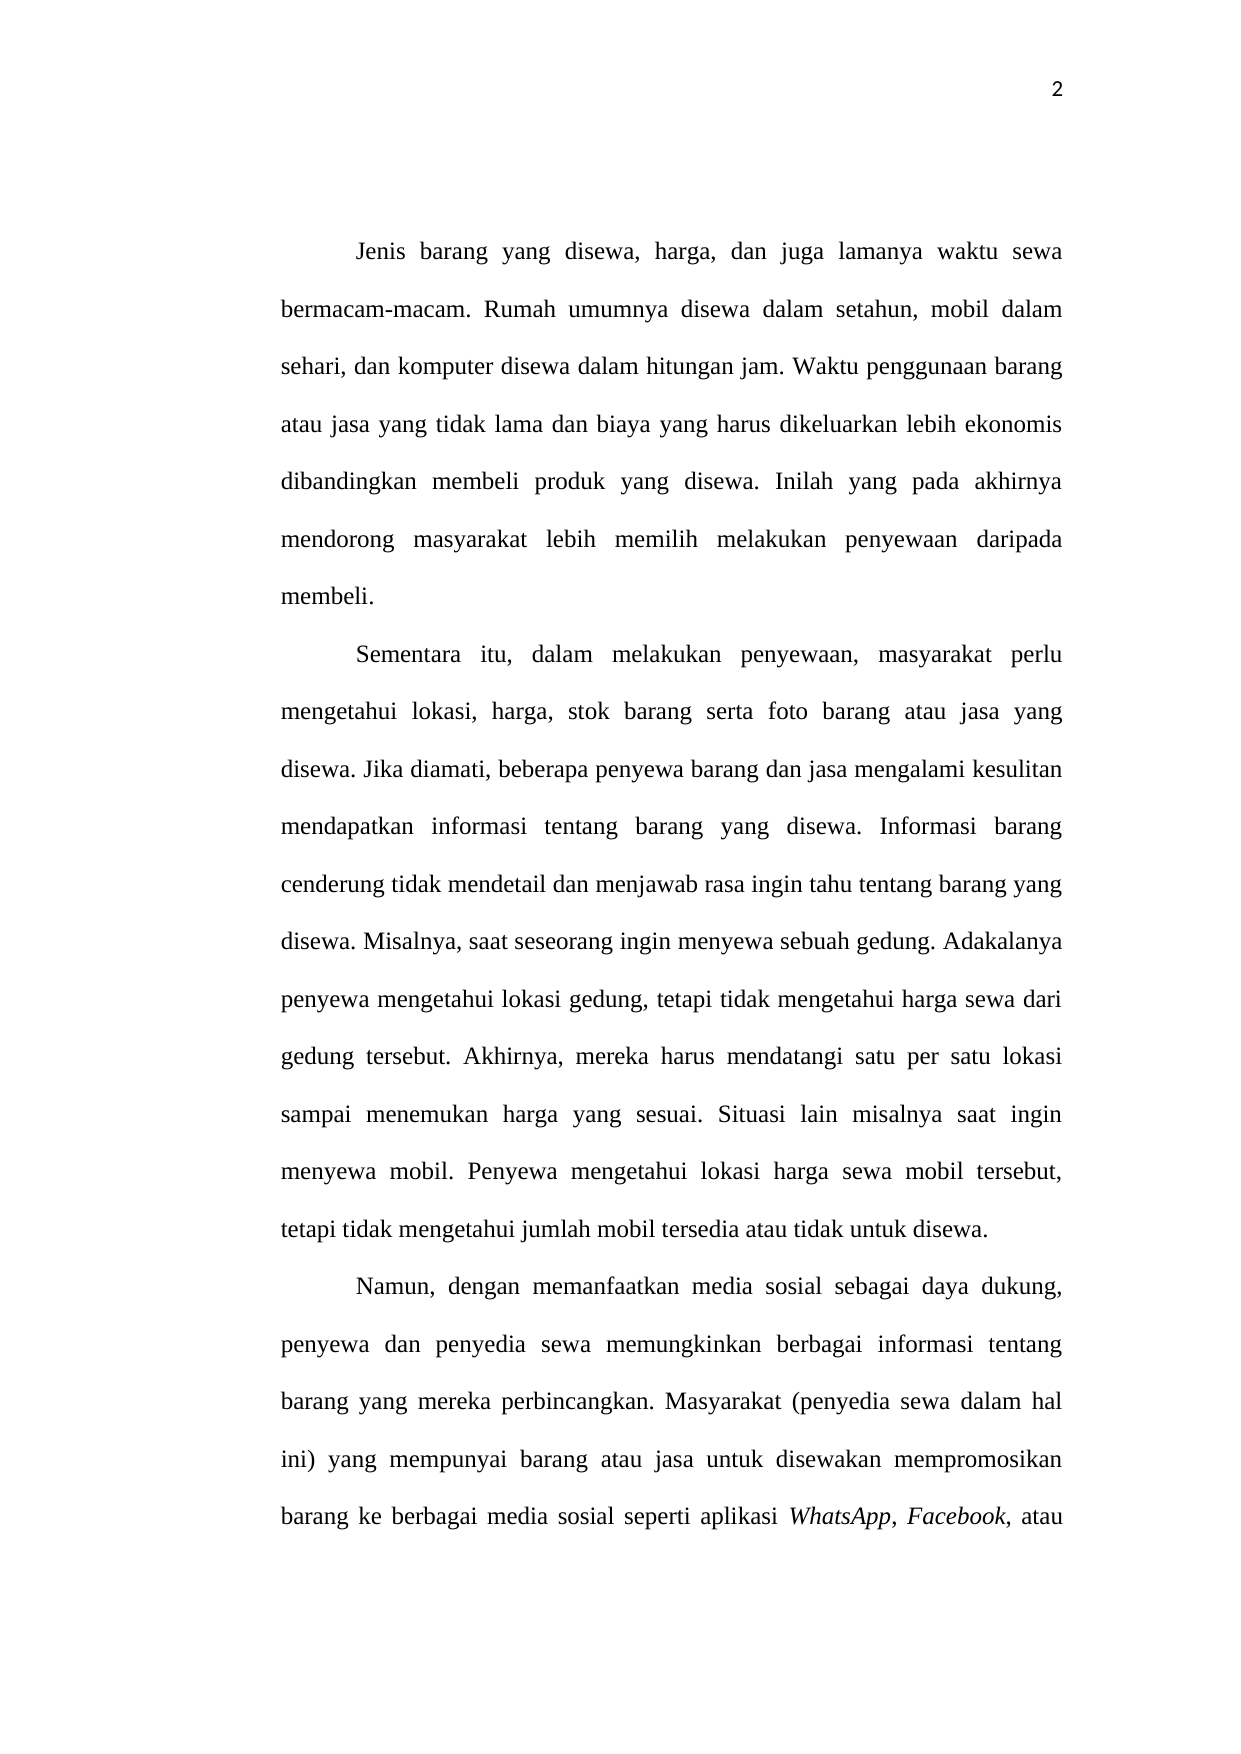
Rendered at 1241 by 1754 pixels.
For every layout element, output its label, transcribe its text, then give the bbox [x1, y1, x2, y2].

list Sementara itu, dalam melakukan penyewaan, masyarakat perlu mengetahui lokasi, harga, stok barang serta foto barang atau jasa yang disewa. Jika diamati, beberapa penyewa barang dan jasa mengalami kesulitan mendapatkan informasi tentang barang yang disewa. Informasi barang cenderung tidak mendetail dan menjawab rasa ingin tahu tentang barang yang disewa. Misalnya, saat seseorang ingin menyewa sebuah gedung. Adakalanya penyewa mengetahui lokasi gedung, tetapi tidak mengetahui harga sewa dari gedung tersebut. Akhirnya, mereka harus mendatangi satu per satu lokasi sampai menemukan harga yang sesuai. Situasi lain misalnya saat ingin menyewa mobil. Penyewa mengetahui lokasi harga sewa mobil tersebut, tetapi tidak mengetahui jumlah mobil tersedia atau tidak untuk disewa. [281, 639, 1063, 1242]
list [281, 1271, 1063, 1530]
list Jenis barang yang disewa, harga, dan juga lamanya waktu sewa bermacam-macam. Rumah umumnya disewa dalam setahun, mobil dalam sehari, dan komputer disewa dalam hitungan jam. Waktu penggunaan barang atau jasa yang tidak lama dan biaya yang harus dikeluarkan lebih ekonomis dibandingkan membeli produk yang disewa. Inilah yang pada akhirnya mendorong masyarakat lebih memilih melakukan penyewaan daripada membeli. [281, 236, 1063, 610]
